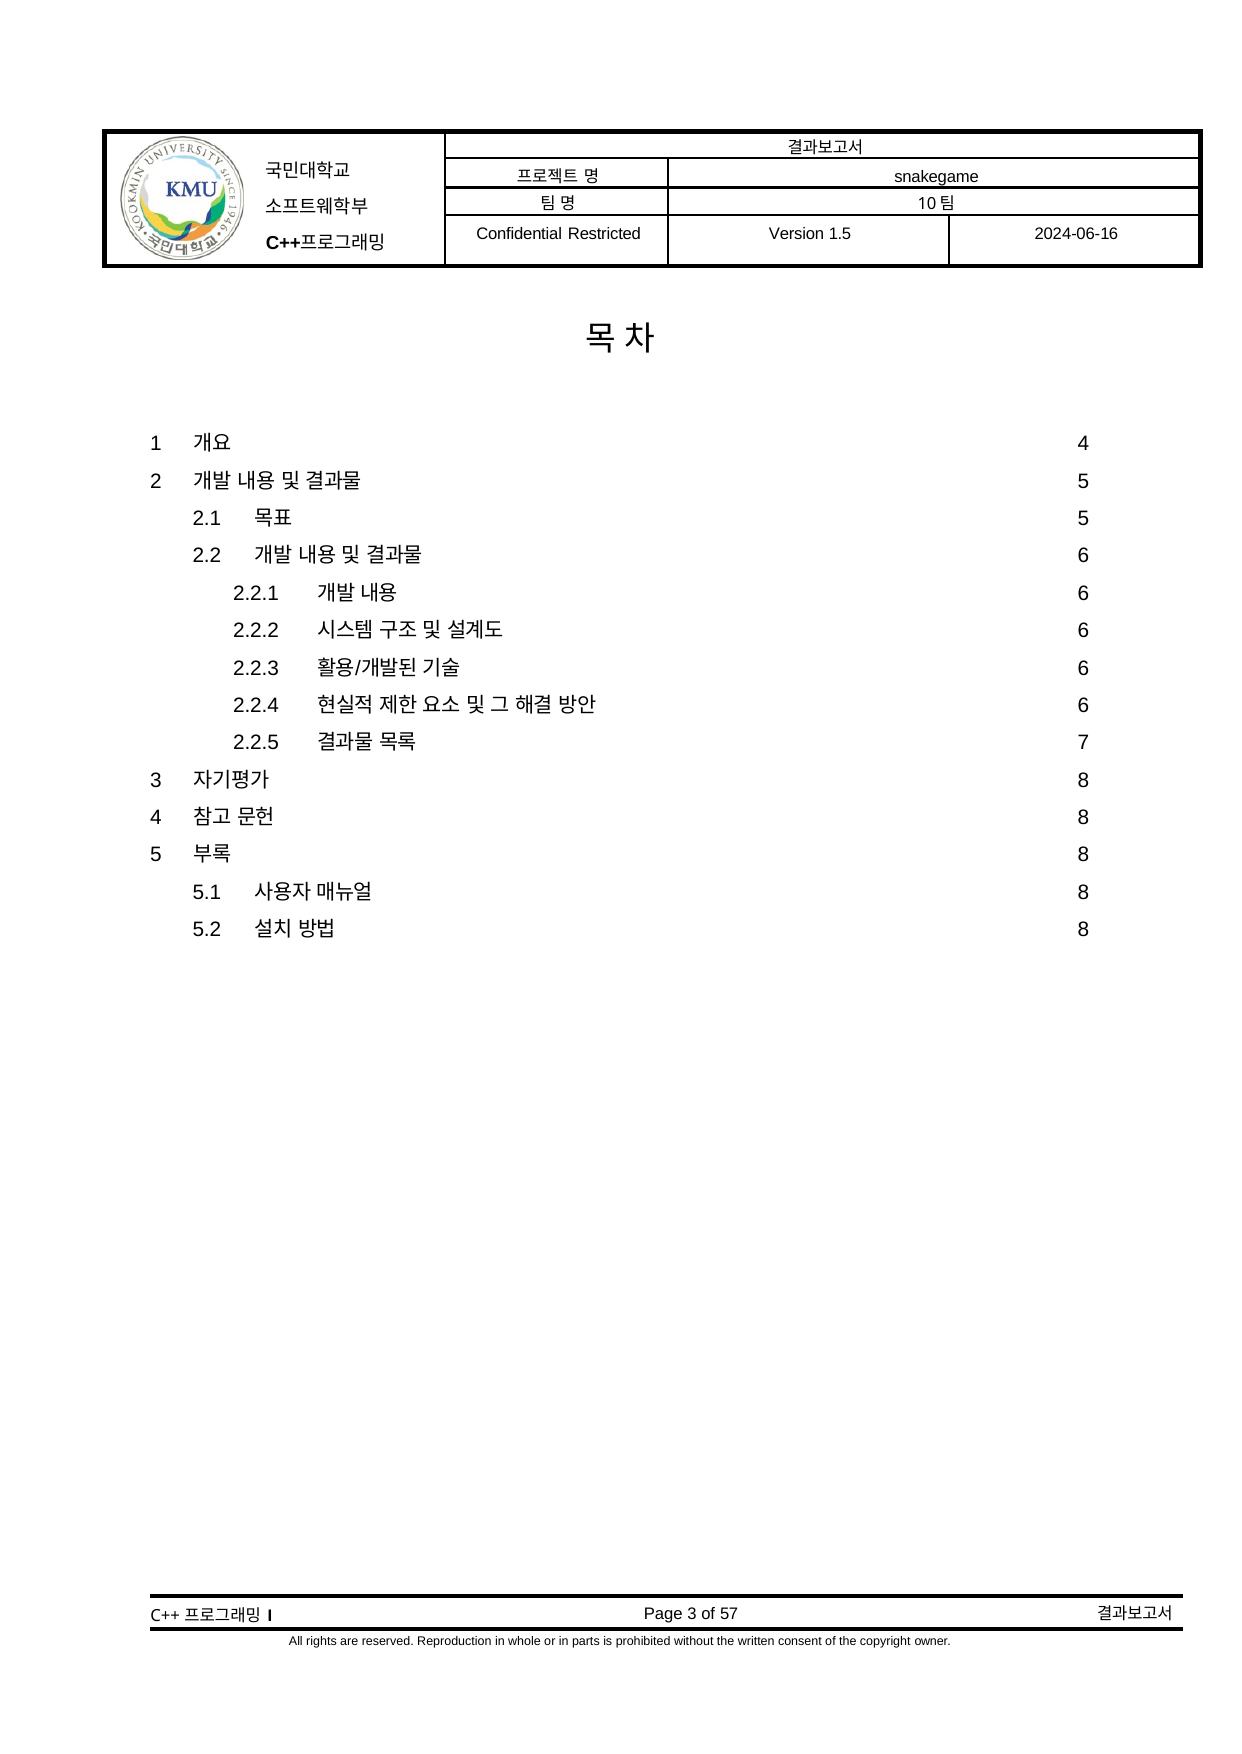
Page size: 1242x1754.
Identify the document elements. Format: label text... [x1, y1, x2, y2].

picture [120, 136, 244, 260]
text 목 차 [92, 314, 1149, 360]
